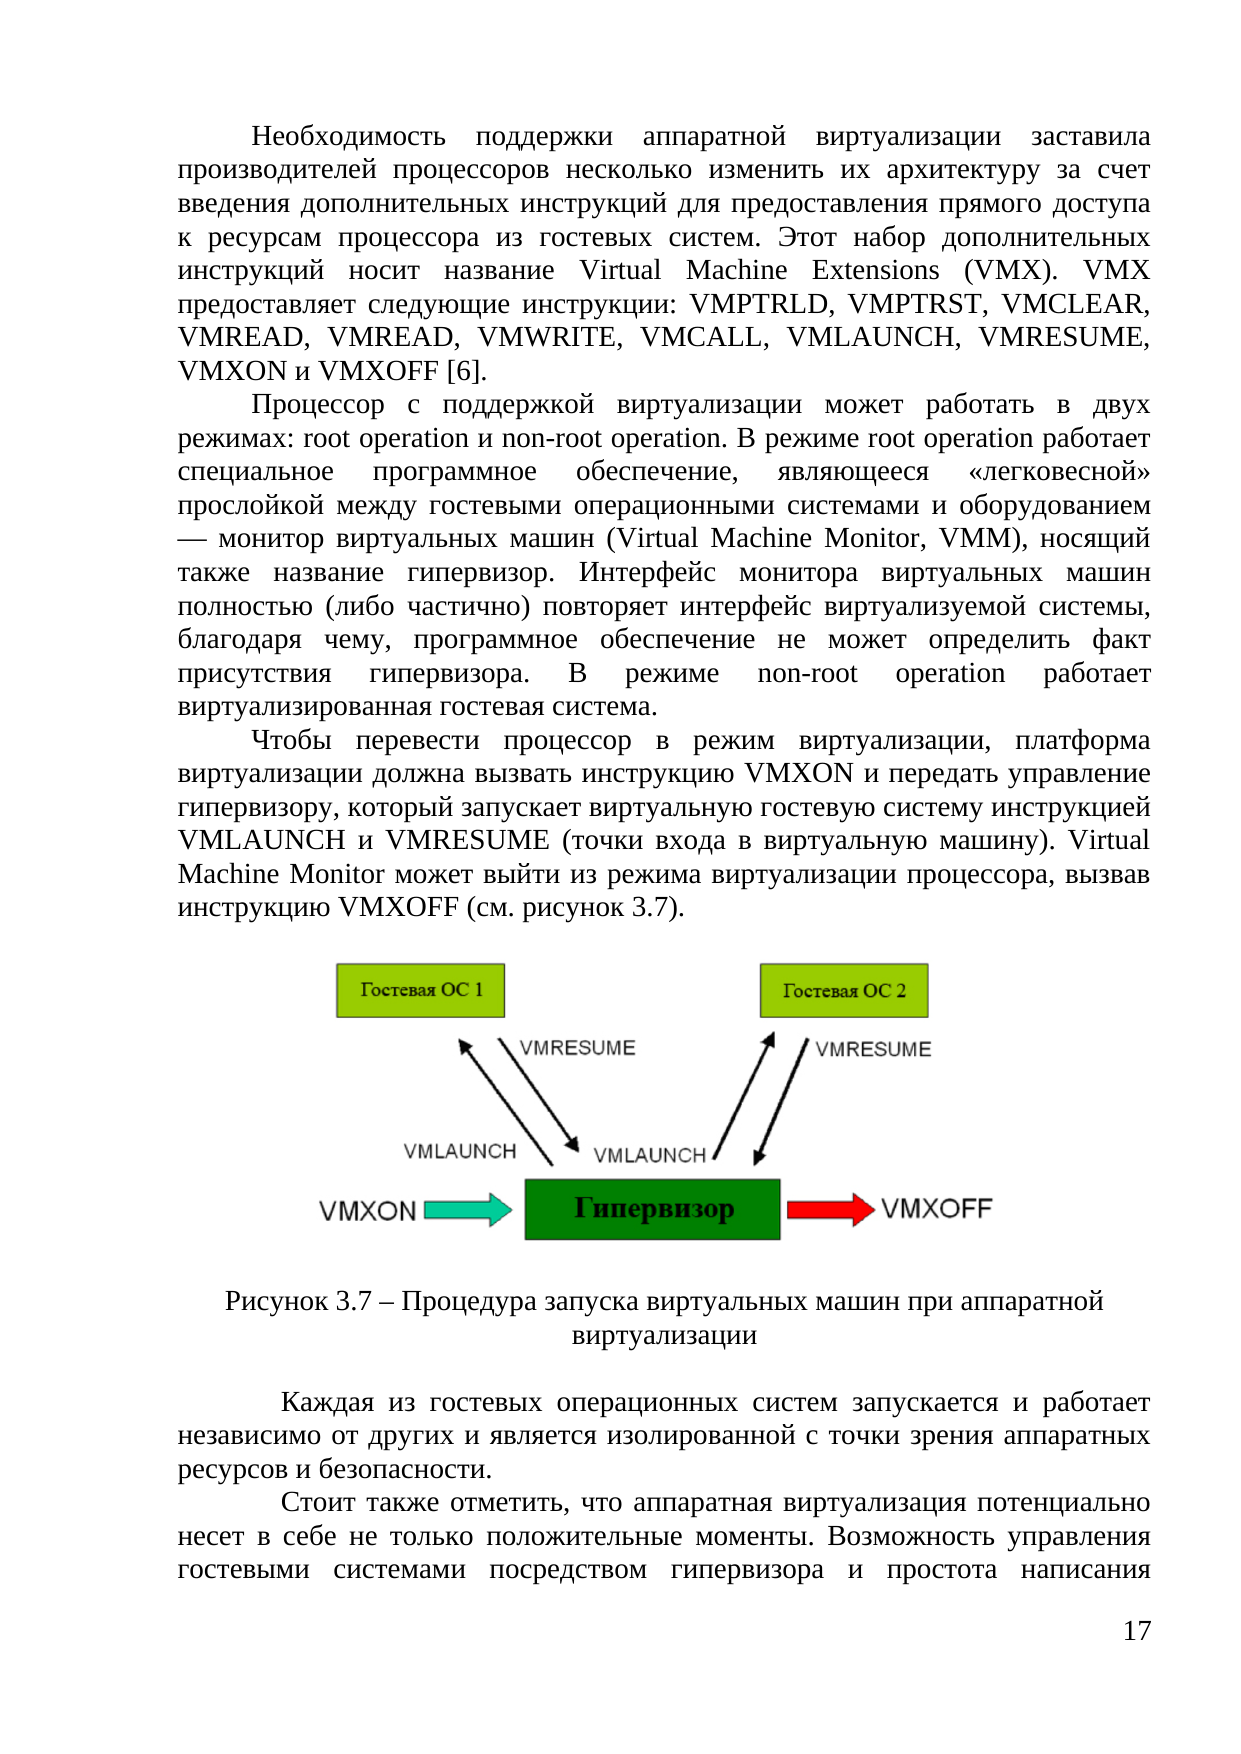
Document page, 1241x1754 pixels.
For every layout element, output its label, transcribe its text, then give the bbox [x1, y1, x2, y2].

text Рисунок 3.7 – Процедура запуска виртуальных машин при аппаратной виртуализации [177, 1283, 1152, 1350]
text Процессор с поддержкой виртуализации может работать в двух режимах: root operation и non-root operation. В режиме root operation работает специальное программное обеспечение, являющееся «легковесной» прослойкой между гостевыми операционными системами и оборудованием — монитор виртуальных машин (Virtual Machine Monitor, VMM), носящий также название гипервизор. Интерфейс монитора виртуальных машин полностью (либо частично) повторяет интерфейс виртуализуемой системы, благодаря чему, программное обеспечение не может определить факт присутствия гипервизора. В режиме non-root operation работает виртуализированная гостевая система. [177, 386, 1152, 722]
picture [313, 956, 1016, 1250]
text Необходимость поддержки аппаратной виртуализации заставила производителей процессоров несколько изменить их архитектуру за счет введения дополнительных инструкций для предоставления прямого доступа к ресурсам процессора из гостевых систем. Этот набор дополнительных инструкций носит название Virtual Machine Extensions (VMX). VMX предоставляет следующие инструкции: VMPTRLD, VMPTRST, VMCLEAR, VMREAD, VMREAD, VMWRITE, VMCALL, VMLAUNCH, VMRESUME, VMXON и VMXOFF [6]. [177, 118, 1152, 386]
text Чтобы перевести процессор в режим виртуализации, платформа виртуализации должна вызвать инструкцию VMXON и передать управление гипервизору, который запускает виртуальную гостевую систему инструкцией VMLAUNCH и VMRESUME (точки входа в виртуальную машину). Virtual Machine Monitor может выйти из режима виртуализации процессора, вызвав инструкцию VMXOFF (см. рисунок 3.7). [177, 722, 1152, 923]
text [177, 1484, 1152, 1585]
text Каждая из гостевых операционных систем запускается и работает независимо от других и является изолированной с точки зрения аппаратных ресурсов и безопасности. [177, 1384, 1152, 1484]
